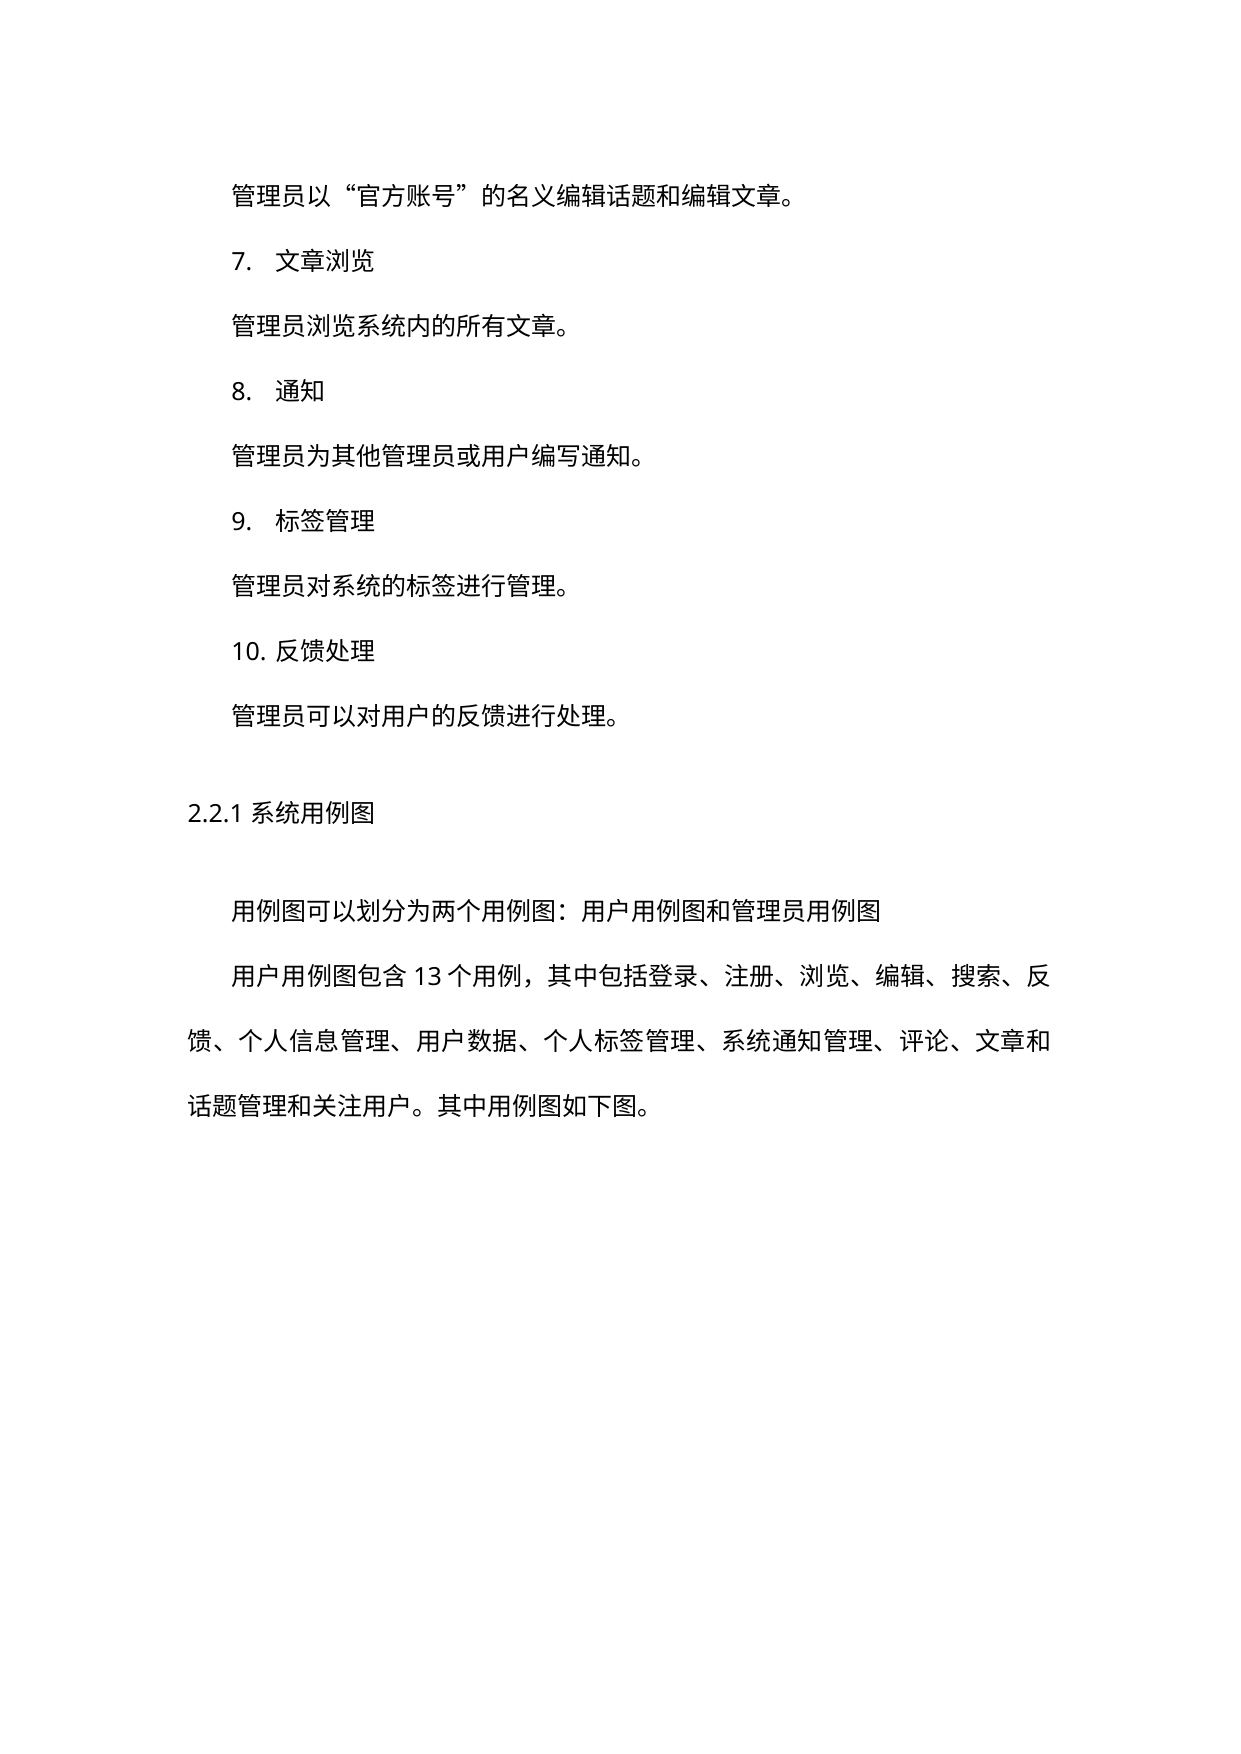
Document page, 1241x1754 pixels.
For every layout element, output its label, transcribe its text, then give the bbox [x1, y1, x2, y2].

list 通知 [187, 357, 1053, 422]
list 管理员可以对用户的反馈进行处理。 [187, 682, 1053, 747]
list 管理员以“官方账号”的名义编辑话题和编辑文章。 [187, 162, 1053, 227]
list 管理员浏览系统内的所有文章。 [231, 292, 1053, 357]
list 管理员对系统的标签进行管理。 [187, 552, 1053, 617]
list 管理员为其他管理员或用户编写通知。 [187, 422, 1053, 487]
text 用户用例图包含13个用例，其中包括登录、注册、浏览、编辑、搜索、反馈、个人信息管理、用户数据、个人标签管理、系统通知管理、评论、文章和话题管理和关注用户。其中用例图如下图。 [187, 942, 1053, 1137]
list 文章浏览 [187, 227, 1053, 292]
list 反馈处理 [187, 617, 1053, 682]
subtitle 2.2.1 系统用例图 [187, 779, 1053, 844]
list 标签管理 [187, 487, 1053, 552]
text 用例图可以划分为两个用例图：用户用例图和管理员用例图 [187, 877, 1053, 942]
